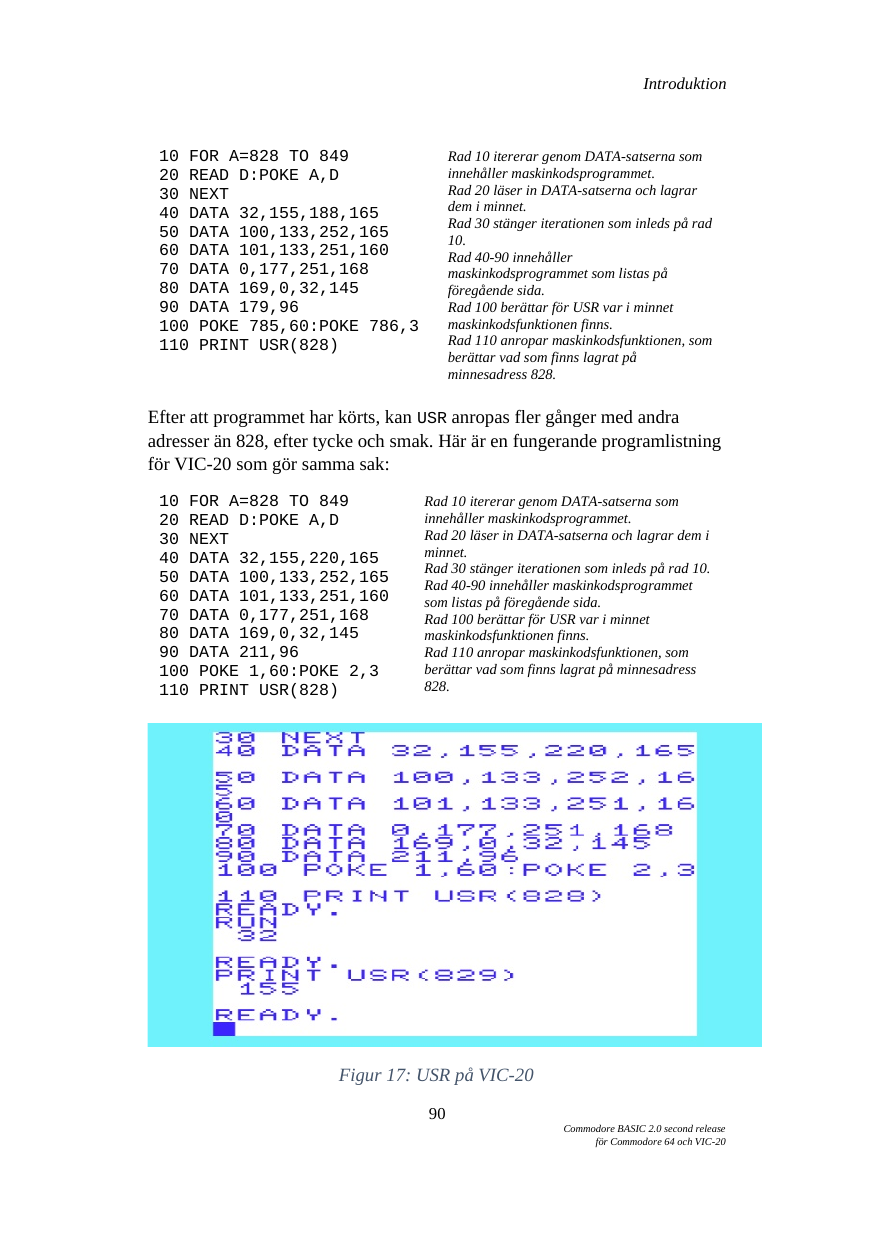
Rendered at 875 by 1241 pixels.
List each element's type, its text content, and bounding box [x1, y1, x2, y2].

table_header Rad 10 itererar genom DATA-satserna som innehåller maskinkodsprogrammet. Rad 20 läser in DATA-satserna och lagrar dem i minnet. Rad 30 stänger iterationen som inleds på rad 10. Rad 40-90 innehåller maskinkodsprogrammet som listas på föregående sida. Rad 100 berättar för USR var i minnet maskinkodsfunktionen finns. Rad 110 anropar maskinkodsfunktionen, som berättar vad som finns lagrat på minnesadress 828. [413, 493, 725, 700]
text Figur 17: USR på VIC-20 [148, 1064, 726, 1086]
table_header Rad 10 itererar genom DATA-satserna som innehåller maskinkodsprogrammet. Rad 20 läser in DATA-satserna och lagrar dem i minnet. Rad 30 stänger iterationen som inleds på rad 10. Rad 40-90 innehåller maskinkodsprogrammet som listas på föregående sida. Rad 100 berättar för USR var i minnet maskinkodsfunktionen finns. Rad 110 anropar maskinkodsfunktionen, som berättar vad som finns lagrat på minnesadress 828. [436, 148, 725, 382]
picture [147, 723, 762, 1047]
text Efter att programmet har körts, kan USR anropas fler gånger med andra adresser än 828, efter tycke och smak. Här är en fungerande programlistning för VIC-20 som gör samma sak: [148, 382, 726, 475]
table_header 10 FOR A=828 TO 849 20 READ D:POKE A,D 30 NEXT 40 DATA 32,155,220,165 50 DATA 100,133,252,165 60 DATA 101,133,251,160 70 DATA 0,177,251,168 80 DATA 169,0,32,145 90 DATA 211,96 100 POKE 1,60:POKE 2,3 110 PRINT USR(828) [148, 493, 413, 700]
table_header 10 FOR A=828 TO 849 20 READ D:POKE A,D 30 NEXT 40 DATA 32,155,188,165 50 DATA 100,133,252,165 60 DATA 101,133,251,160 70 DATA 0,177,251,168 80 DATA 169,0,32,145 90 DATA 179,96 100 POKE 785,60:POKE 786,3 110 PRINT USR(828) [148, 148, 436, 382]
